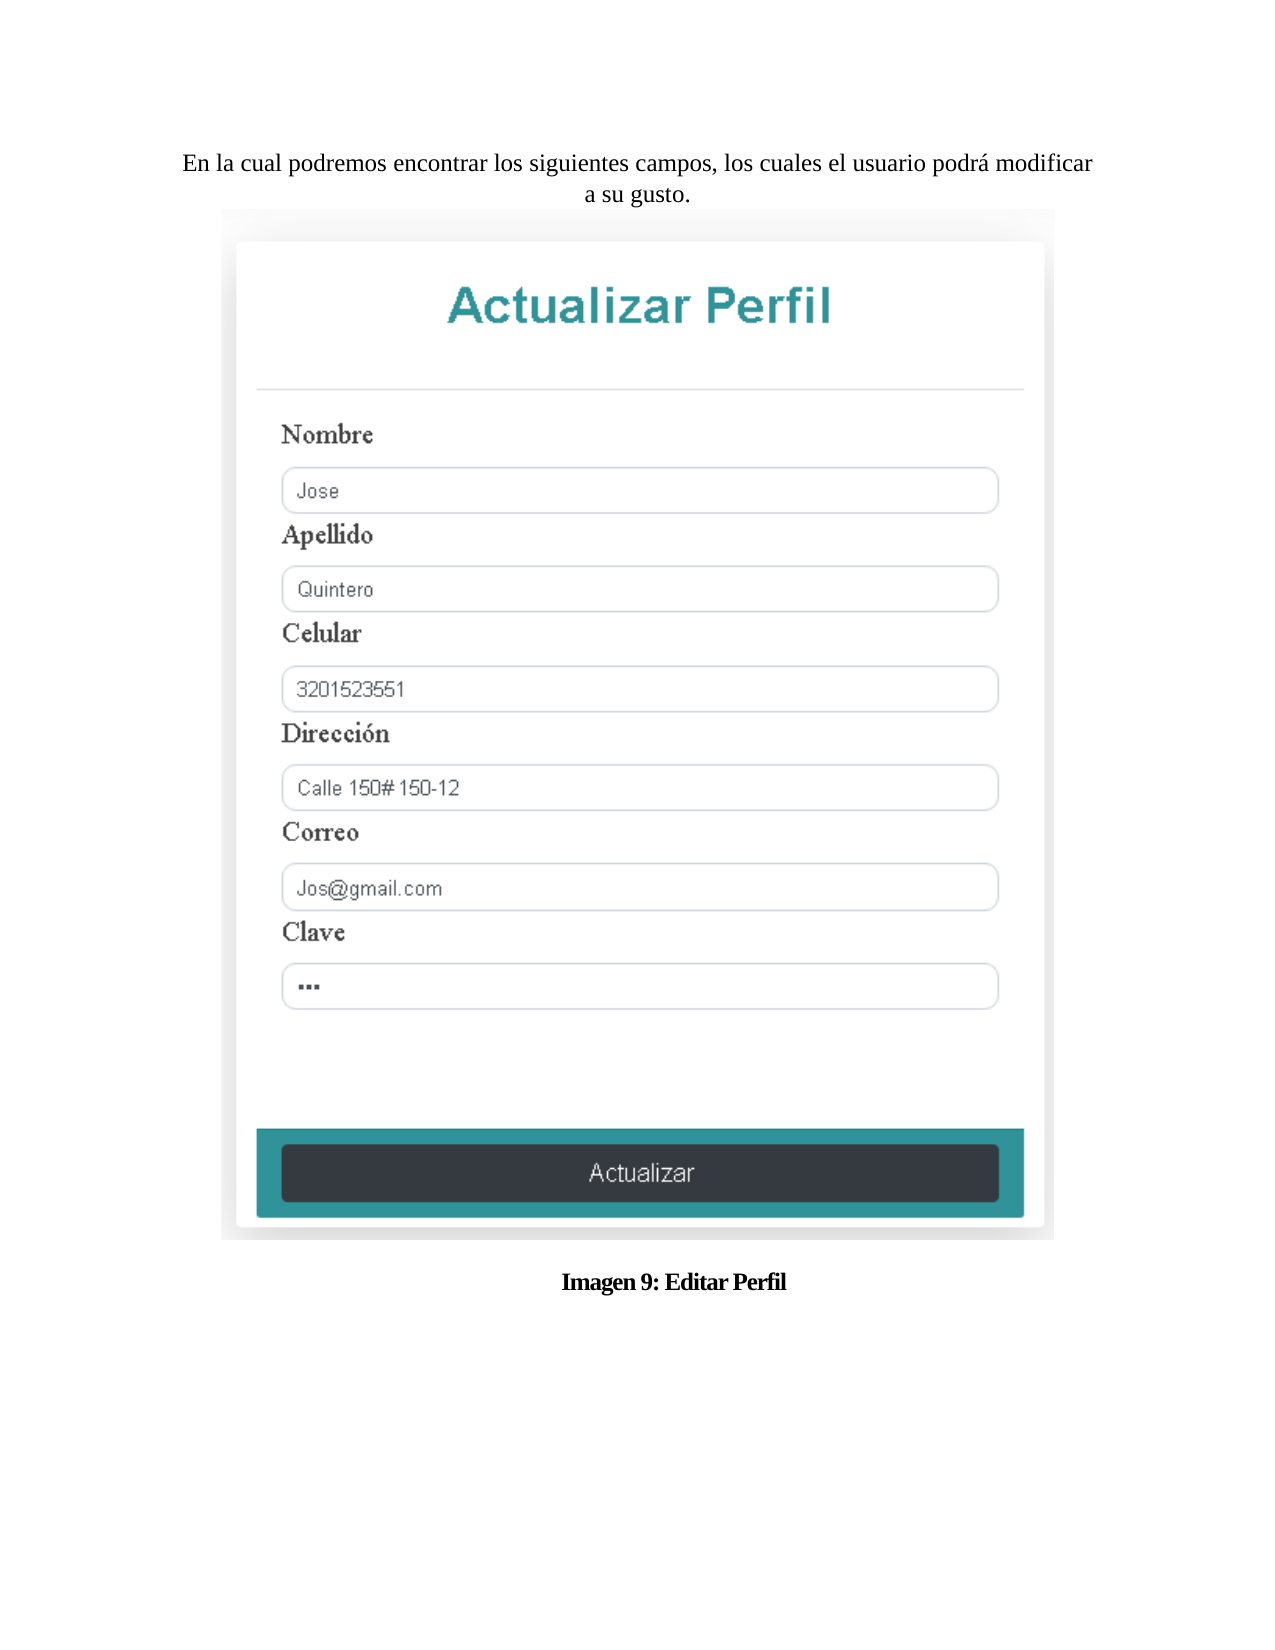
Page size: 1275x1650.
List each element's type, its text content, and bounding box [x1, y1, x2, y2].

picture [221, 209, 1054, 1240]
title Imagen 9: Editar Perfil [177, 1267, 1098, 1295]
